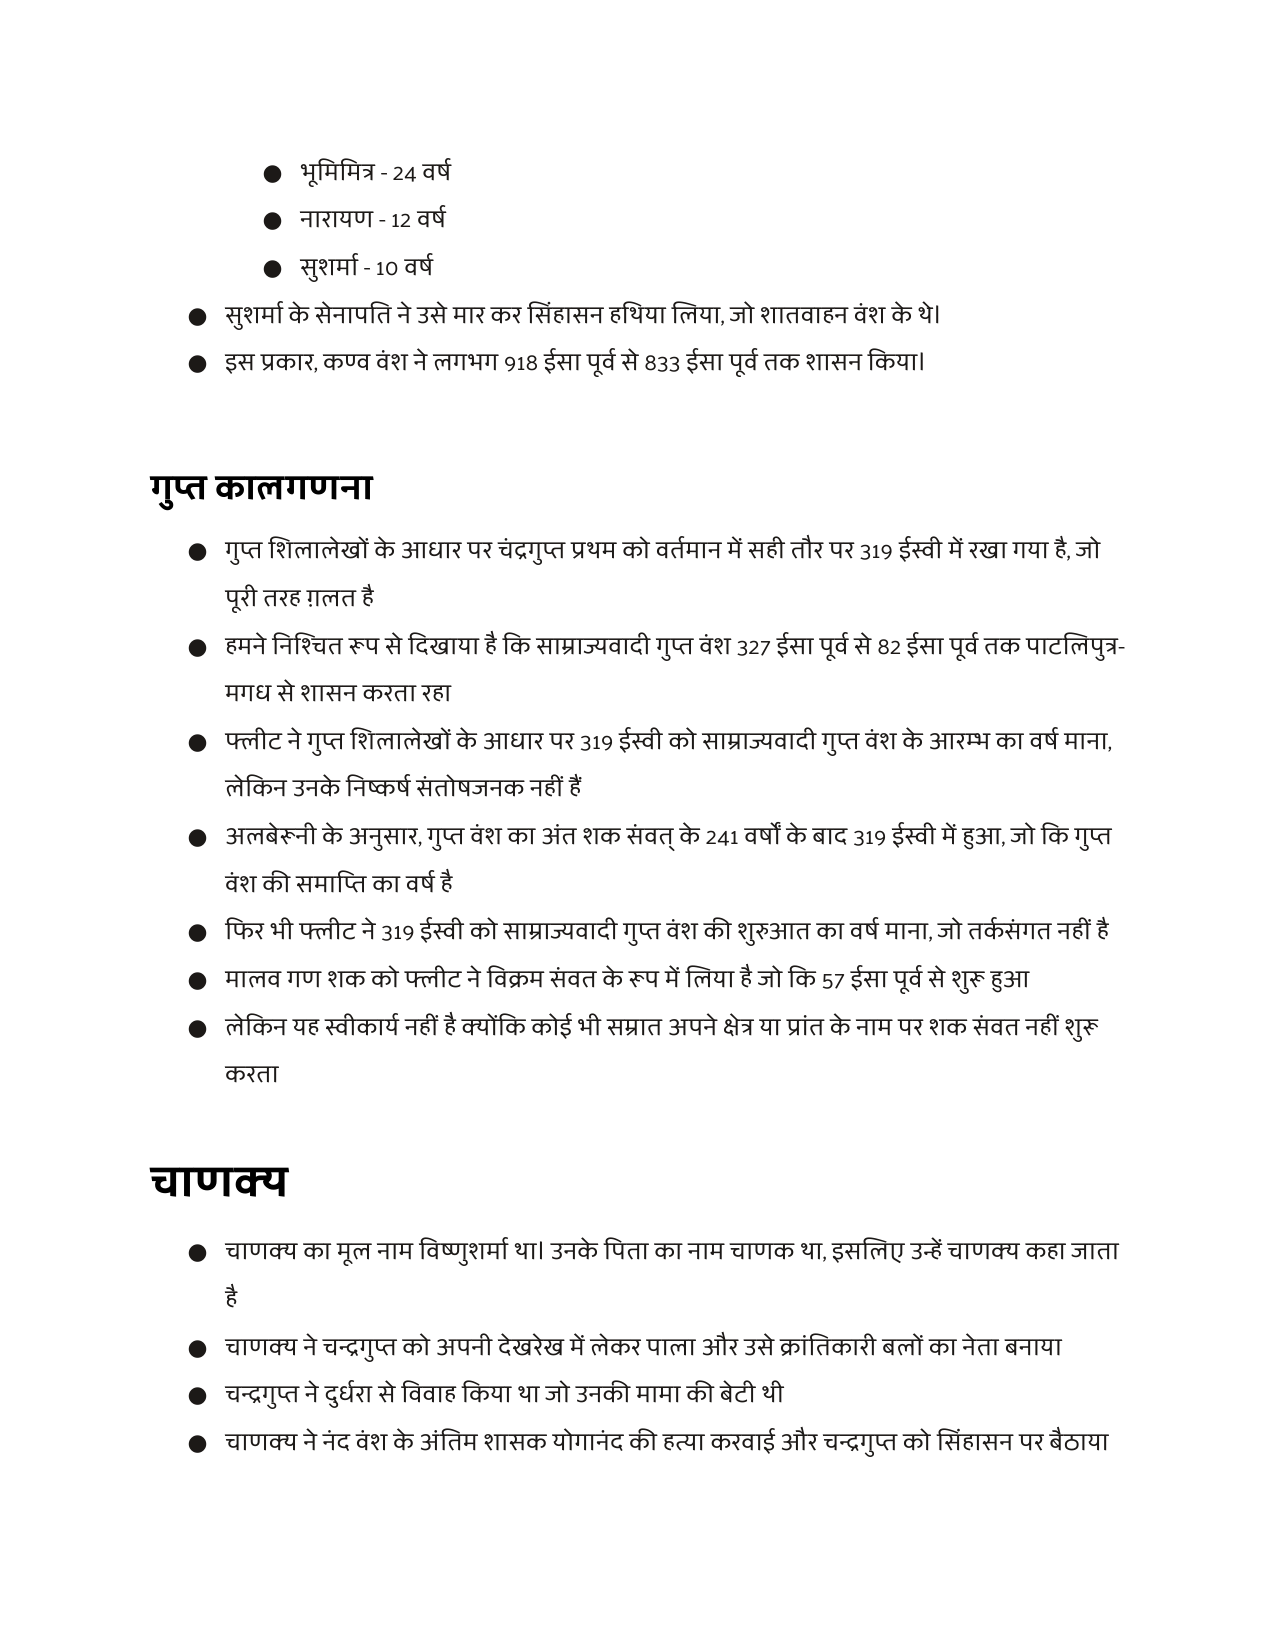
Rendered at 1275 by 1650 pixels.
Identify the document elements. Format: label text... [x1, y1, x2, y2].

subtitle चाणक्य [150, 1142, 1125, 1217]
list सुशर्मा - 10 वर्ष [262, 245, 1125, 287]
list चाणक्य ने नंद वंश के अंतिम शासक योगानंद की हत्या करवाई और चन्द्रगुप्त को सिंहासन पर बैठाया [187, 1420, 1125, 1461]
list अलबेरूनी के अनुसार, गुप्त वंश का अंत शक संवत् के 241 वर्षों के बाद 319 ईस्वी में हुआ, जो कि गुप्त वंश की समाप्ति का वर्ष है [187, 814, 1125, 903]
list इस प्रकार, कण्व वंश ने लगभग 918 ईसा पूर्व से 833 ईसा पूर्व तक शासन किया। [187, 340, 1125, 382]
list लेकिन यह स्वीकार्य नहीं है क्योंकि कोई भी सम्रात अपने क्षेत्र या प्रांत के नाम पर शक संवत नहीं शुरू करता [187, 1005, 1125, 1094]
list गुप्त शिलालेखों के आधार पर चंद्रगुप्त प्रथम को वर्तमान में सही तौर पर 319 ईस्वी में रखा गया है, जो पूरी तरह ग़लत है [187, 529, 1125, 618]
list नारायण - 12 वर्ष [262, 198, 1125, 239]
subtitle गुप्त कालगणना [150, 456, 1125, 516]
list फ्लीट ने गुप्त शिलालेखों के आधार पर 319 ईस्वी को साम्राज्यवादी गुप्त वंश के आरम्भ का वर्ष माना, लेकिन उनके निष्कर्ष संतोषजनक नहीं हैं [187, 719, 1125, 808]
list भूमिमित्र - 24 वर्ष [262, 150, 1125, 191]
list सुशर्मा के सेनापति ने उसे मार कर सिंहासन हथिया लिया, जो शातवाहन वंश के थे। [187, 293, 1125, 334]
list चाणक्य का मूल नाम विष्णुशर्मा था। उनके पिता का नाम चाणक था, इसलिए उन्हें चाणक्य कहा जाता है [187, 1229, 1125, 1318]
list मालव गण शक को फ्लीट ने विक्रम संवत के रूप में लिया है जो कि 57 ईसा पूर्व से शुरू हुआ [187, 957, 1125, 998]
list हमने निश्चित रूप से दिखाया है कि साम्राज्यवादी गुप्त वंश 327 ईसा पूर्व से 82 ईसा पूर्व तक पाटलिपुत्र-मगध से शासन करता रहा [187, 624, 1125, 713]
list फिर भी फ्लीट ने 319 ईस्वी को साम्राज्यवादी गुप्त वंश की शुरुआत का वर्ष माना, जो तर्कसंगत नहीं है [187, 909, 1125, 951]
list चन्द्रगुप्त ने दुर्धरा से विवाह किया था जो उनकी मामा की बेटी थी [187, 1372, 1125, 1414]
list चाणक्य ने चन्द्रगुप्त को अपनी देखरेख में लेकर पाला और उसे क्रांतिकारी बलों का नेता बनाया [187, 1325, 1125, 1366]
